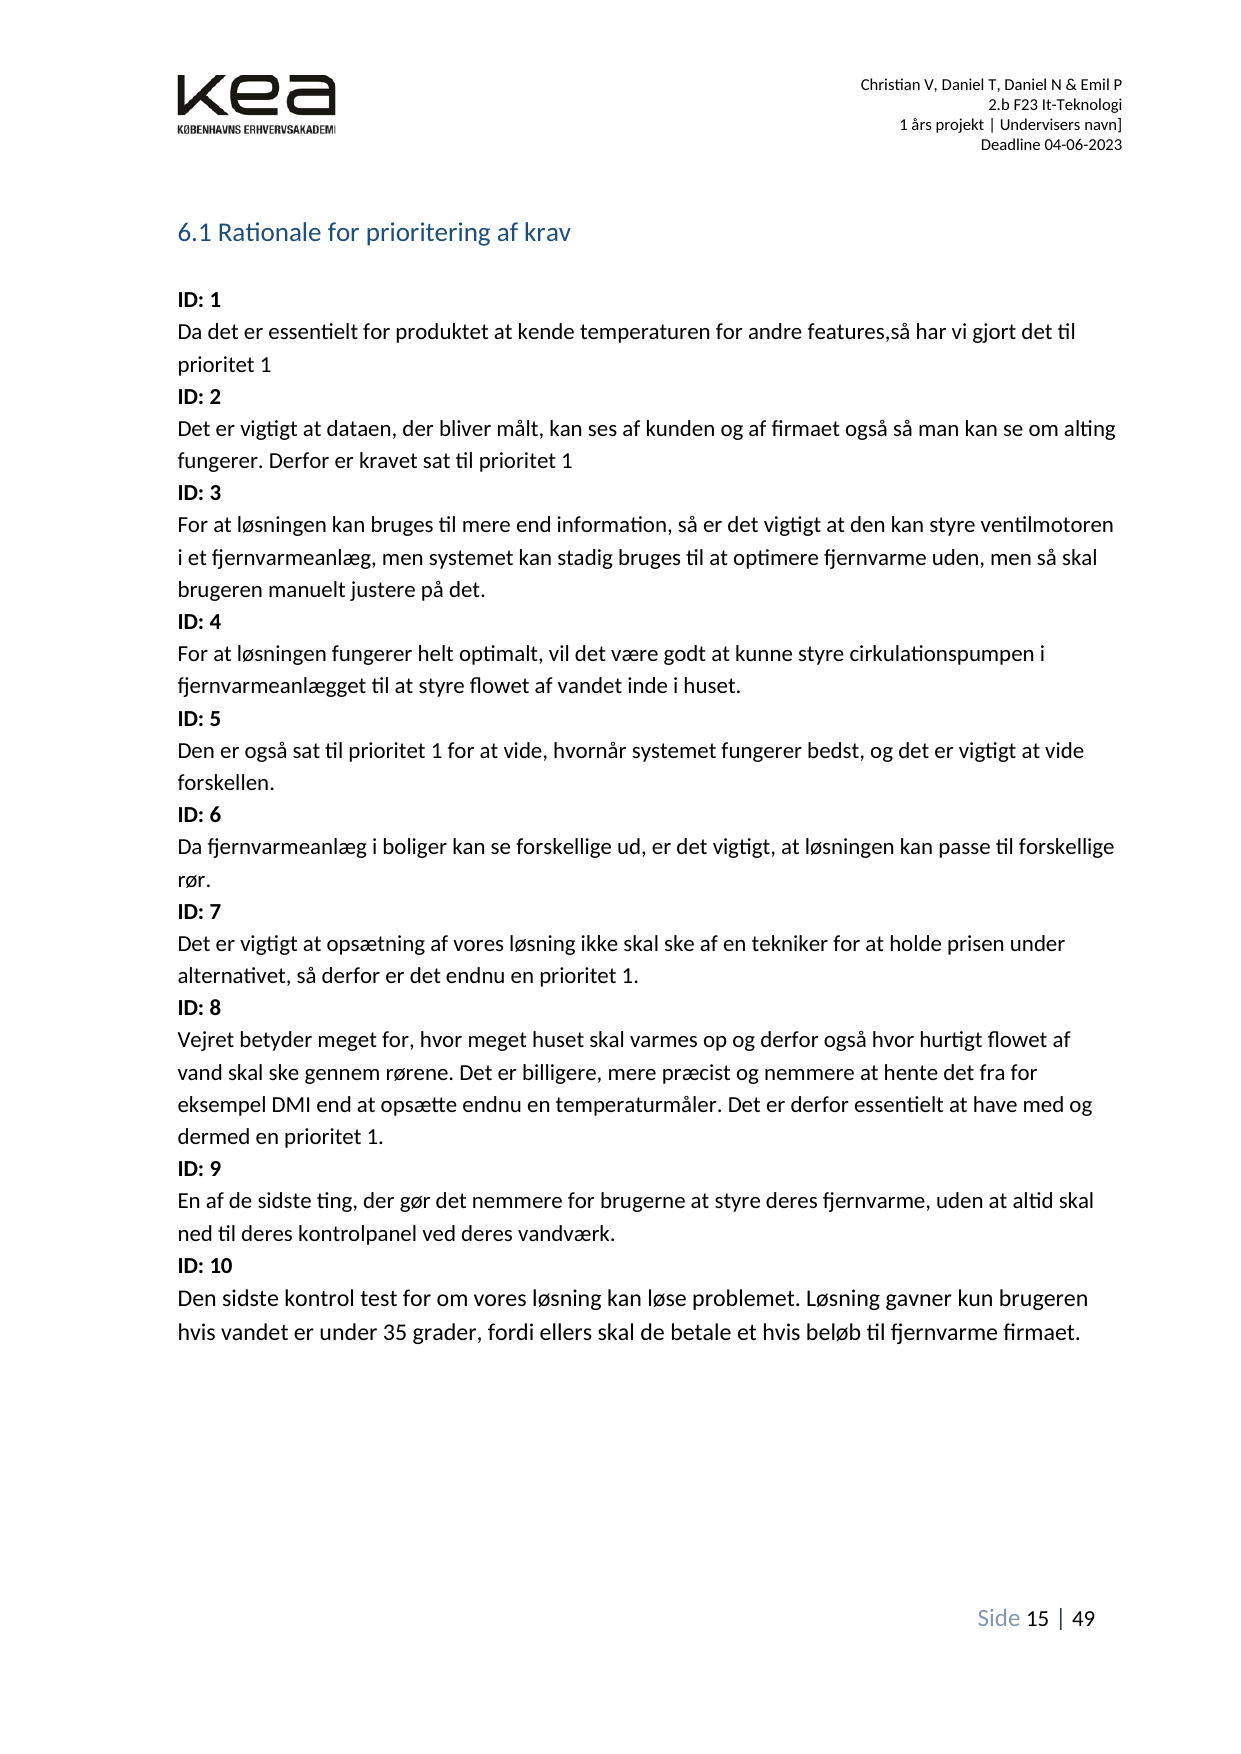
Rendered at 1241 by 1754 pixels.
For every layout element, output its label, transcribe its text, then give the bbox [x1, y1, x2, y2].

subtitle 6.1 Rationale for prioritering af krav [177, 215, 1122, 248]
text For at løsningen fungerer helt optimalt, vil det være godt at kunne styre cirkulationspumpen i fjernvarmeanlægget til at styre flowet af vandet inde i huset. [177, 639, 1122, 699]
text ID: 9 [177, 1154, 1122, 1182]
text En af de sidste ting, der gør det nemmere for brugerne at styre deres fjernvarme, uden at altid skal ned til deres kontrolpanel ved deres vandværk. [177, 1187, 1122, 1247]
text ID: 6 [177, 800, 1122, 828]
text ID: 7 [177, 897, 1122, 925]
text For at løsningen kan bruges til mere end information, så er det vigtigt at den kan styre ventilmotoren i et fjernvarmeanlæg, men systemet kan stadig bruges til at optimere fjernvarme uden, men så skal brugeren manuelt justere på det. [177, 511, 1122, 603]
text ID: 3 [177, 478, 1122, 506]
text Det er vigtigt at opsætning af vores løsning ikke skal ske af en tekniker for at holde prisen under alternativet, så derfor er det endnu en prioritet 1. [177, 929, 1122, 989]
text Da fjernvarmeanlæg i boliger kan se forskellige ud, er det vigtigt, at løsningen kan passe til forskellige rør. [177, 832, 1122, 893]
text ID: 2 [177, 382, 1122, 410]
picture [177, 75, 336, 134]
text ID: 1 [177, 285, 1122, 313]
text Den sidste kontrol test for om vores løsning kan løse problemet. Løsning gavner kun brugeren hvis vandet er under 35 grader, fordi ellers skal de betale et hvis beløb til fjernvarme firmaet. [177, 1283, 1122, 1346]
text ID: 10 [177, 1251, 1122, 1279]
text ID: 5 [177, 704, 1122, 732]
text Den er også sat til prioritet 1 for at vide, hvornår systemet fungerer bedst, og det er vigtigt at vide forskellen. [177, 736, 1122, 796]
text Da det er essentielt for produktet at kende temperaturen for andre features,så har vi gjort det til prioritet 1 [177, 317, 1122, 378]
text ID: 8 [177, 993, 1122, 1021]
text Vejret betyder meget for, hvor meget huset skal varmes op og derfor også hvor hurtigt flowet af vand skal ske gennem rørene. Det er billigere, mere præcist og nemmere at hente det fra for eksempel DMI end at opsætte endnu en temperaturmåler. Det er derfor essentielt at have med og dermed en prioritet 1. [177, 1026, 1122, 1150]
text ID: 4 [177, 607, 1122, 635]
text Det er vigtigt at dataen, der bliver målt, kan ses af kunden og af firmaet også så man kan se om alting fungerer. Derfor er kravet sat til prioritet 1 [177, 414, 1122, 474]
